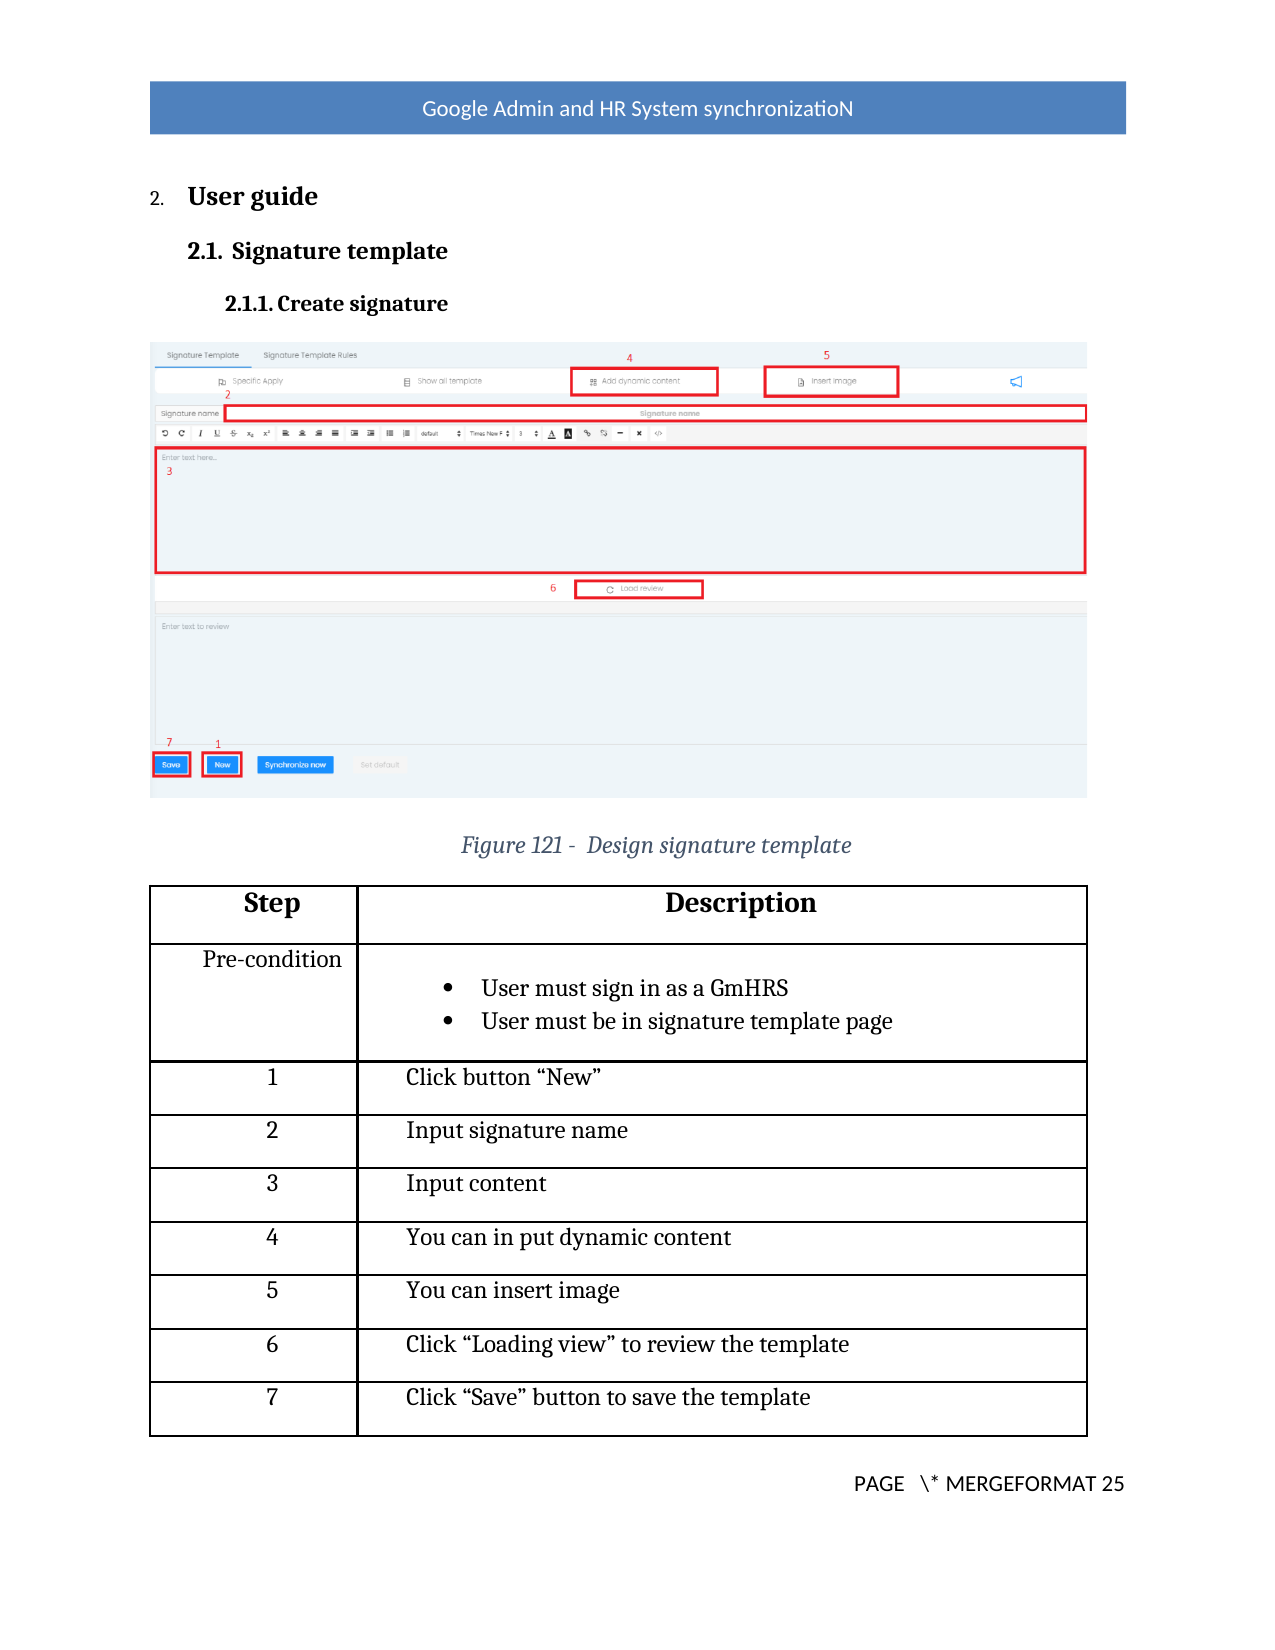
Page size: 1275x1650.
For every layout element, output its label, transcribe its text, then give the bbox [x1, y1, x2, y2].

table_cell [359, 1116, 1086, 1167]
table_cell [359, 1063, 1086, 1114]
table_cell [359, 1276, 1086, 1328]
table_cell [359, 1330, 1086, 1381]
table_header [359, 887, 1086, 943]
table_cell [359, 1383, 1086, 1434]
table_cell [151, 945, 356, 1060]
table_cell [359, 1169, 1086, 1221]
subtitle Signature template [187, 237, 1125, 266]
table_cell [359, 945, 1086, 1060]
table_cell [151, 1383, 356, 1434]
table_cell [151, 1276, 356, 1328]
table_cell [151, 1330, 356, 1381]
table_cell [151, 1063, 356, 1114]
picture [150, 342, 1088, 798]
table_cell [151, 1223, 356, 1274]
subtitle User guide [150, 181, 1125, 212]
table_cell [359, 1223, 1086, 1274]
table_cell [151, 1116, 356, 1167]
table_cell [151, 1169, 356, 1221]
subtitle Create signature [225, 291, 1125, 317]
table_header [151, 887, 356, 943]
